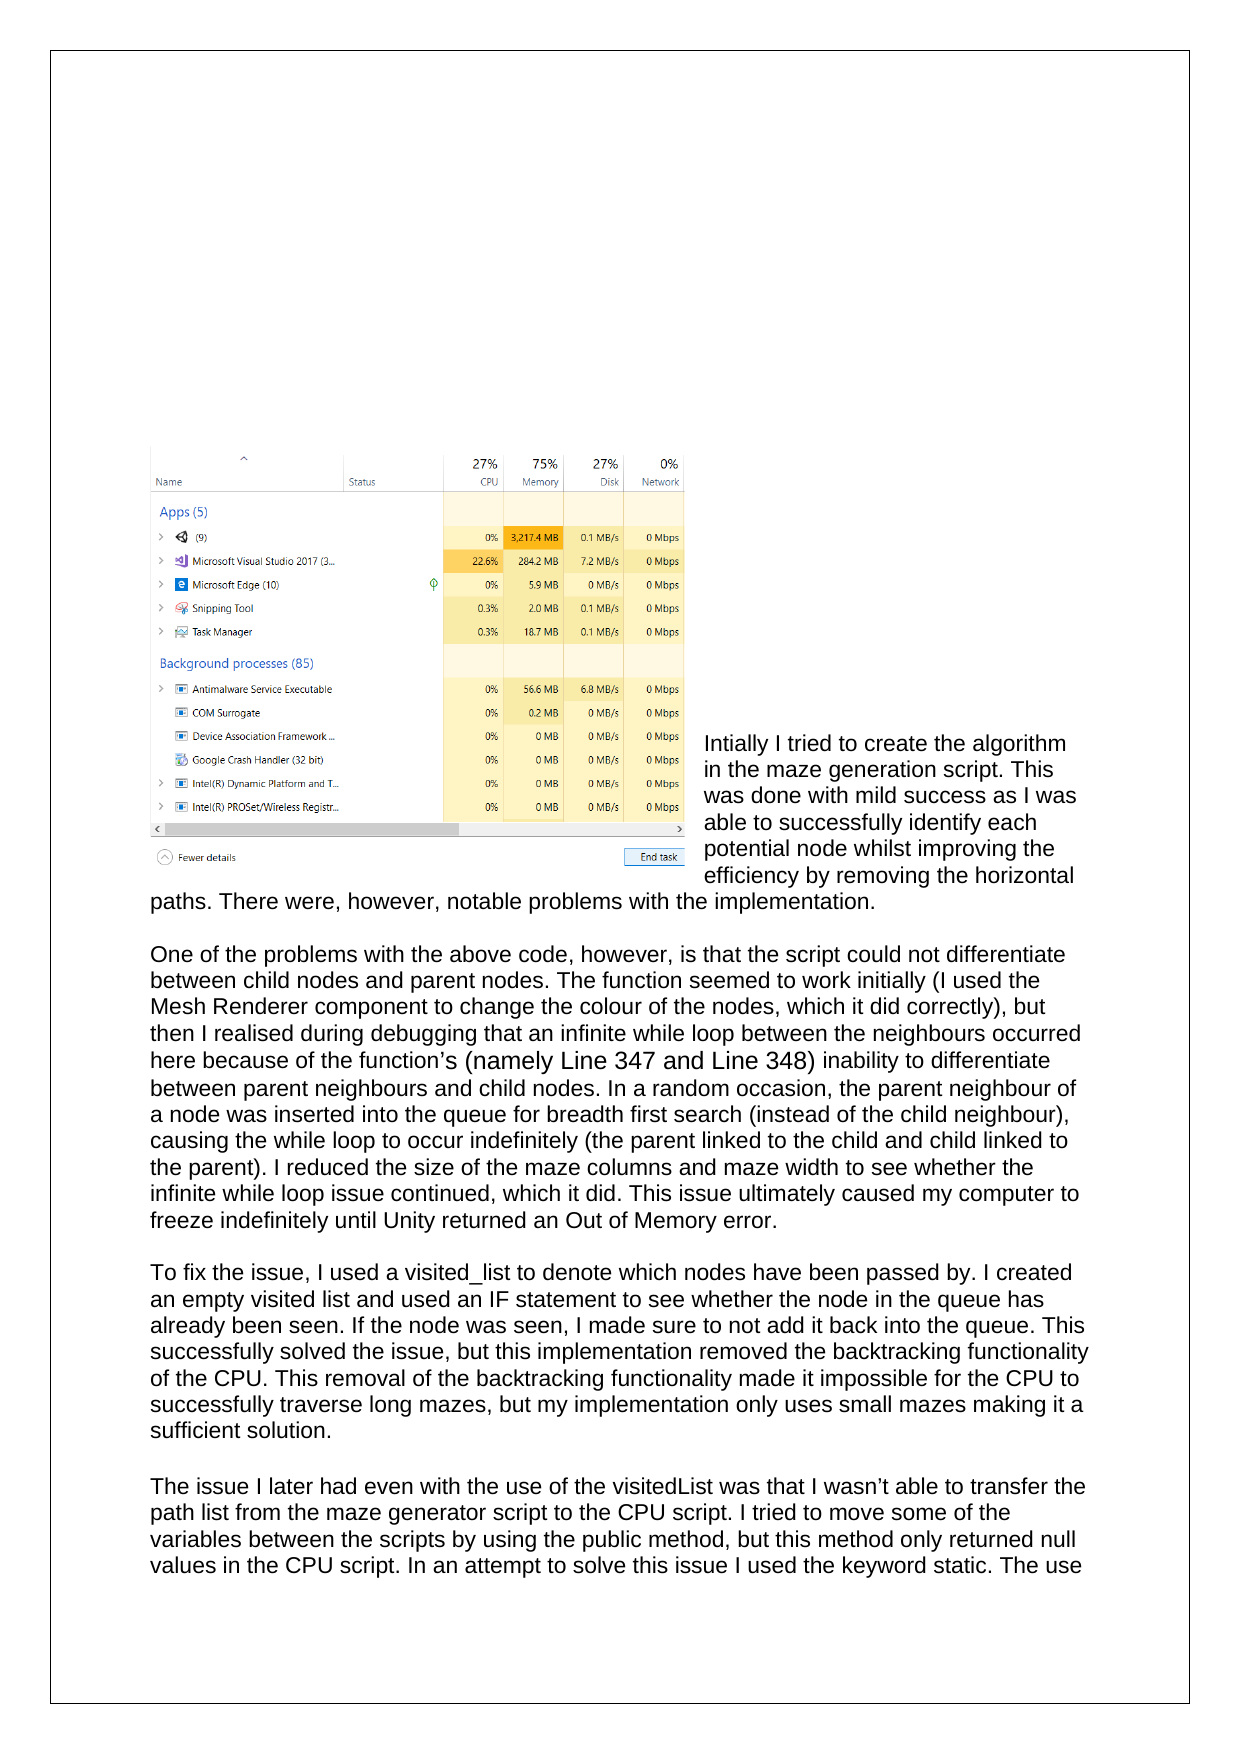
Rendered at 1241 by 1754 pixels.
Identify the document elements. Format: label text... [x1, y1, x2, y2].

text Intially I tried to create the algorithm in the maze generation script. This was done with mild success as I was able to successfully identify each potential node whilst improving the efficiency by removing the horizontal paths. There were, however, notable problems with the implementation. One of the problems with the above code, however, is that the script could not differentiate between child nodes and parent nodes. The function seemed to work initially (I used the Mesh Renderer component to change the colour of the nodes, which it did correctly), but then I realised during debugging that an infinite while loop between the neighbours occurred here because of the function’s (namely Line 347 and Line 348) inability to differentiate between parent neighbours and child nodes. In a random occasion, the parent neighbour of a node was inserted into the queue for breadth first search (instead of the child neighbour), causing the while loop to occur indefinitely (the parent linked to the child and child linked to the parent). I reduced the size of the maze columns and maze width to see whether the infinite while loop issue continued, which it did. This issue ultimately caused my computer to freeze indefinitely until Unity returned an Out of Memory error. To fix the issue, I used a visited_list to denote which nodes have been passed by. I created an empty visited list and used an IF statement to see whether the node in the queue has already been seen. If the node was seen, I made sure to not add it back into the queue. This successfully solved the issue, but this implementation removed the backtracking functionality of the CPU. This removal of the backtracking functionality made it impossible for the CPU to successfully traverse long mazes, but my implementation only uses small mazes making it a sufficient solution. [150, 150, 1090, 1444]
picture [150, 443, 685, 875]
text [150, 1473, 1090, 1578]
